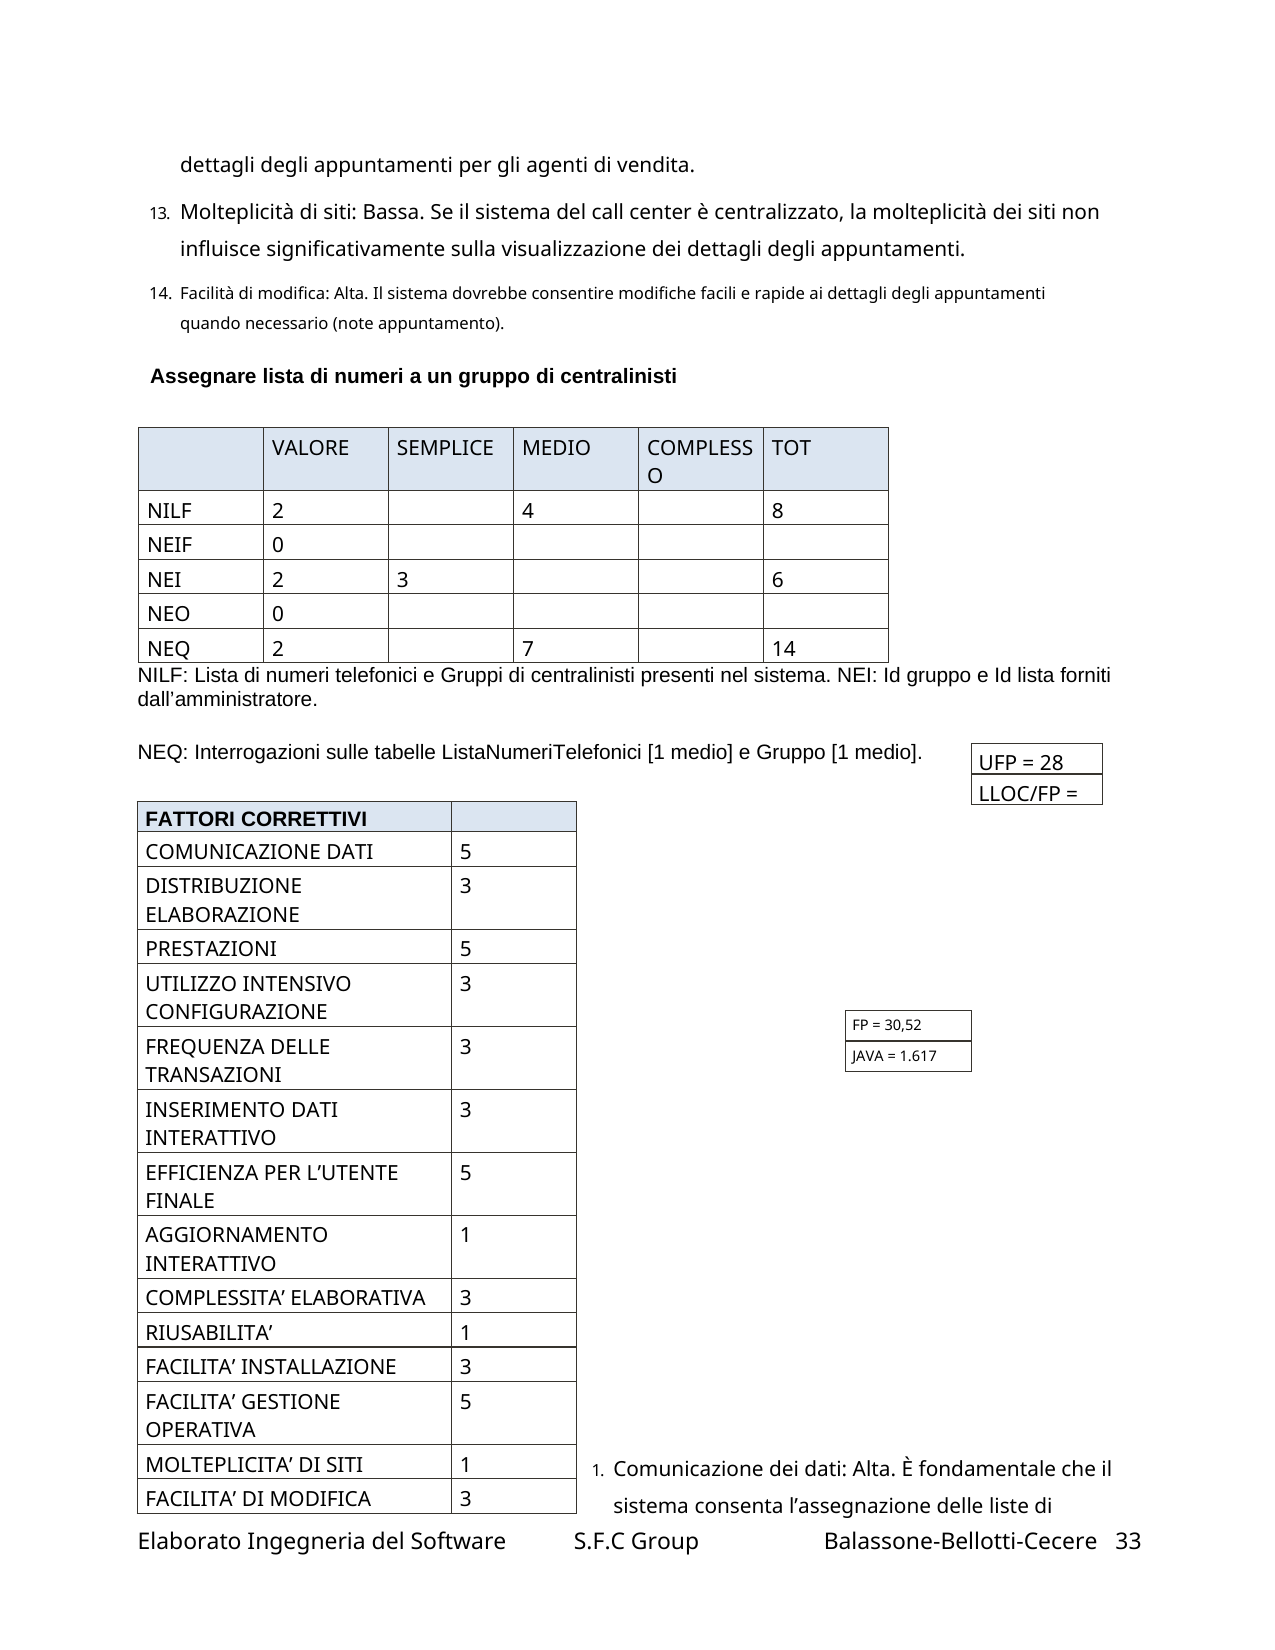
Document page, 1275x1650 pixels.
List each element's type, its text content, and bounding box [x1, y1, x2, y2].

table_cell 3 [452, 1479, 576, 1513]
table_cell [639, 491, 763, 524]
table_cell [514, 594, 638, 628]
table_header [139, 428, 263, 490]
table_cell 5 [452, 832, 576, 866]
table_cell 2 [264, 491, 388, 524]
table_cell FACILITA’ GESTIONE OPERATIVA [138, 1382, 451, 1444]
table_cell FACILITA’ INSTALLAZIONE [138, 1348, 451, 1381]
table_cell 3 [452, 867, 576, 928]
table_cell [639, 594, 763, 628]
table_cell [389, 525, 513, 559]
table_cell 5 [452, 1382, 576, 1444]
table_cell [514, 560, 638, 593]
table_cell 3 [452, 1027, 576, 1089]
table_cell NEO [139, 594, 263, 628]
table_cell 1 [452, 1216, 576, 1277]
table_header MEDIO [514, 428, 638, 490]
table_cell [389, 491, 513, 524]
table_cell AGGIORNAMENTO INTERATTIVO [138, 1216, 451, 1277]
table_cell NEQ [139, 629, 263, 662]
table_cell 3 [389, 560, 513, 593]
table_header TOT [764, 428, 888, 490]
table_cell 2 [264, 629, 388, 662]
table_header [452, 802, 576, 831]
table_cell 4 [514, 491, 638, 524]
table_cell NEI [139, 560, 263, 593]
table_header SEMPLICE [389, 428, 513, 490]
table_cell 14 [764, 629, 888, 662]
table_header FATTORI CORRETTIVI [138, 802, 451, 831]
table_cell UTILIZZO INTENSIVO CONFIGURAZIONE [138, 964, 451, 1026]
table_cell NEIF [139, 525, 263, 559]
table_cell EFFICIENZA PER L’UTENTE FINALE [138, 1153, 451, 1214]
table_cell 5 [452, 1153, 576, 1214]
table_cell NILF [139, 491, 263, 524]
table_cell 7 [514, 629, 638, 662]
list Facilità di modifica: Alta. Il sistema dovrebbe consentire modifiche facili e rapide ai dettagli degli appuntamenti quando necessario (note appuntamento). [149, 282, 1051, 334]
table_cell [514, 525, 638, 559]
subtitle Assegnare lista di numeri a un gruppo di centralinisti [150, 363, 1137, 387]
table_cell 8 [764, 491, 888, 524]
table_cell 3 [452, 1348, 576, 1381]
table_cell 1 [452, 1313, 576, 1346]
table_cell [389, 629, 513, 662]
table_cell [764, 525, 888, 559]
table_cell [639, 560, 763, 593]
table_cell PRESTAZIONI [138, 930, 451, 963]
table_cell 1 [452, 1445, 576, 1478]
table_cell [389, 594, 513, 628]
table_cell 0 [264, 525, 388, 559]
table_cell 6 [764, 560, 888, 593]
table_header COMPLESSO [639, 428, 763, 490]
table_cell [639, 629, 763, 662]
list Molteplicità di siti: Bassa. Se il sistema del call center è centralizzato, la molteplicità dei siti non influisce significativamente sulla visualizzazione dei dettagli degli appuntamenti. [149, 197, 1121, 263]
table_cell 3 [452, 1279, 576, 1312]
table_cell [639, 525, 763, 559]
table_cell COMPLESSITA’ ELABORATIVA [138, 1279, 451, 1312]
table_cell RIUSABILITA’ [138, 1313, 451, 1346]
table_cell MOLTEPLICITA’ DI SITI [138, 1445, 451, 1478]
table_cell 5 [452, 930, 576, 963]
table_header VALORE [264, 428, 388, 490]
table_cell INSERIMENTO DATI INTERATTIVO [138, 1090, 451, 1152]
text NEQ: Interrogazioni sulle tabelle ListaNumeriTelefonici [1 medio] e Gruppo [1 medio]. [137, 740, 1137, 764]
table_cell FREQUENZA DELLE TRANSAZIONI [138, 1027, 451, 1089]
text NILF: Lista di numeri telefonici e Gruppi di centralinisti presenti nel sistema. NEI: Id gruppo e Id lista forniti dall’amministratore. [137, 663, 1137, 711]
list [149, 150, 1091, 178]
table_cell FACILITA’ DI MODIFICA [138, 1479, 451, 1513]
table_cell COMUNICAZIONE DATI [138, 832, 451, 866]
table_cell 3 [452, 964, 576, 1026]
table_cell 3 [452, 1090, 576, 1152]
table_cell DISTRIBUZIONE ELABORAZIONE [138, 867, 451, 928]
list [137, 1454, 1114, 1520]
table_cell 0 [264, 594, 388, 628]
table_cell 2 [264, 560, 388, 593]
table_cell [764, 594, 888, 628]
